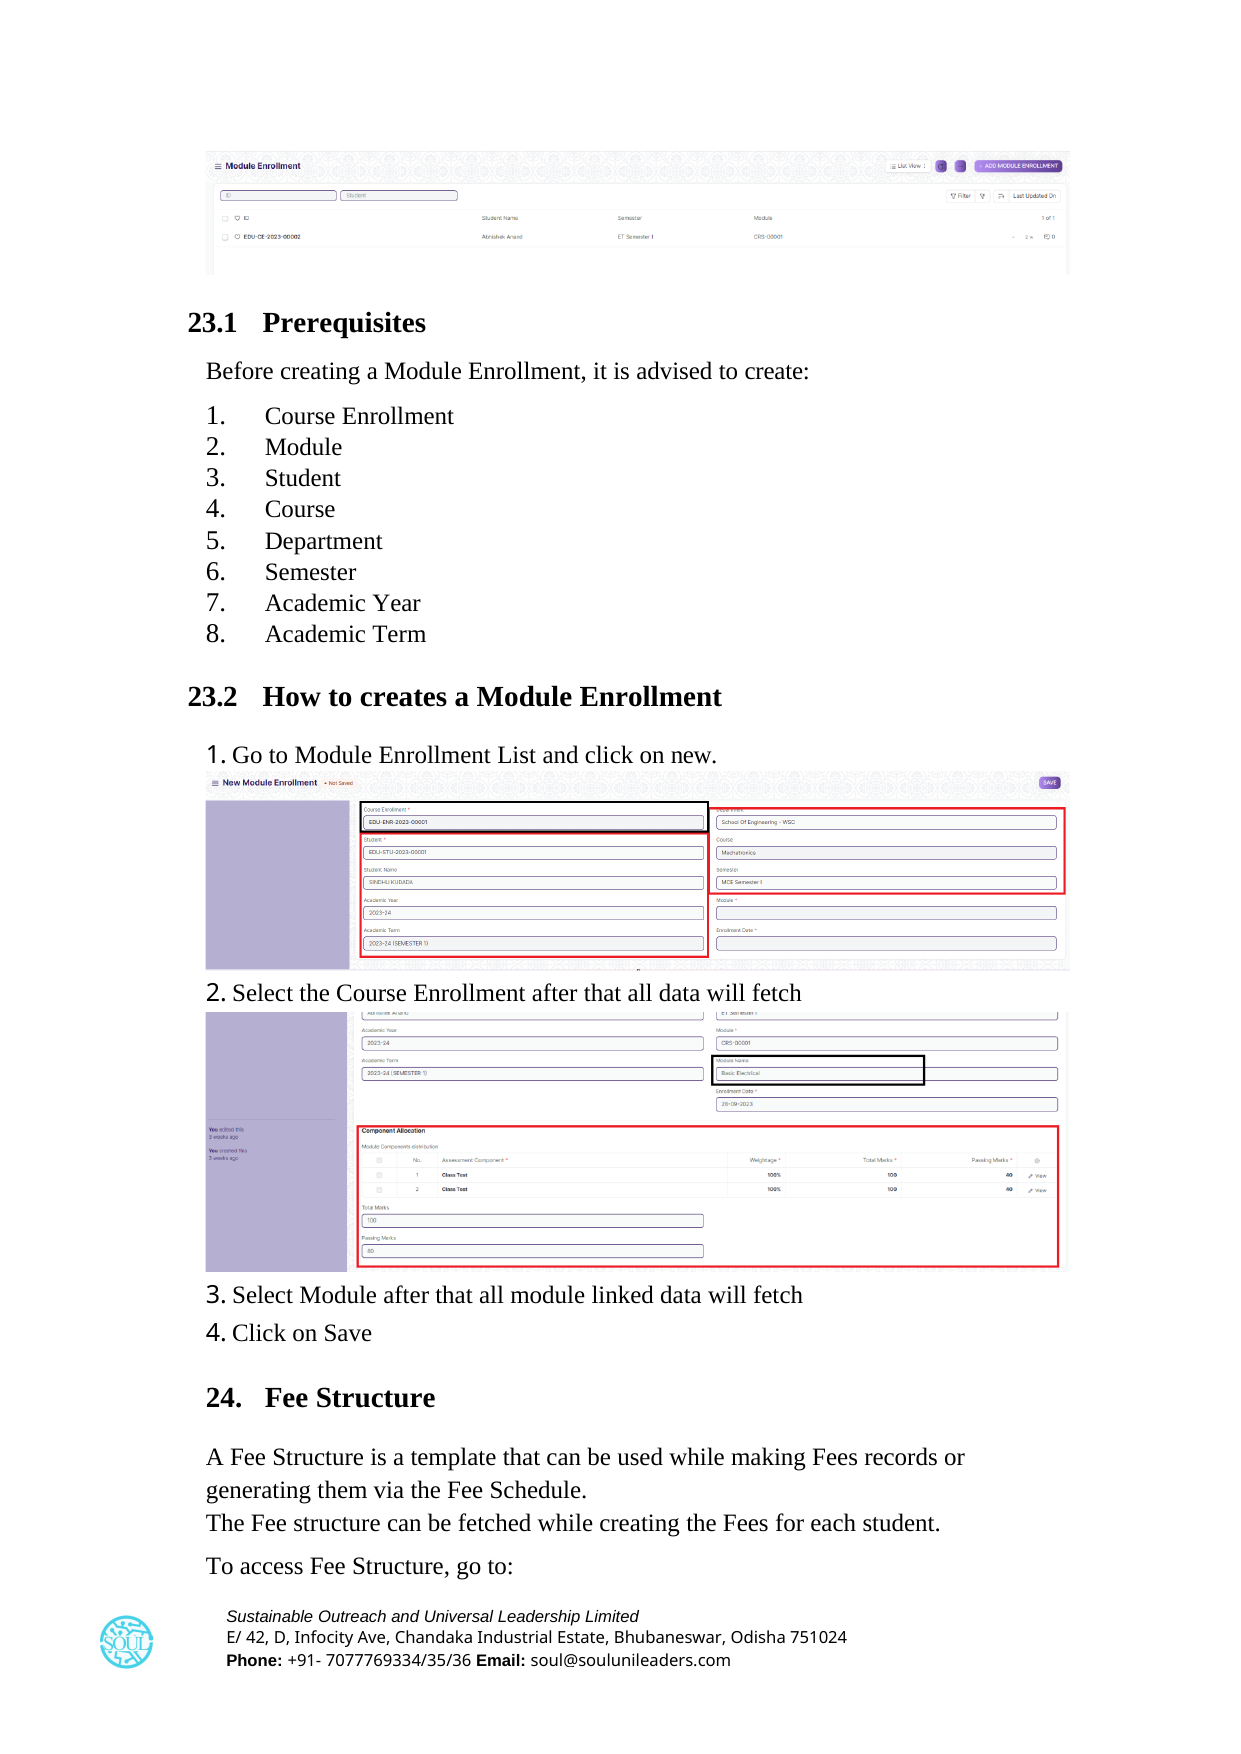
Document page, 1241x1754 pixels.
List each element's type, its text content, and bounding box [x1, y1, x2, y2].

list Click on Save [206, 1314, 1053, 1349]
list Student [206, 461, 1053, 493]
picture [100, 1615, 154, 1669]
subtitle How to creates a Module Enrollment [187, 679, 1053, 713]
list Select the Course Enrollment after that all data will fetch [206, 974, 1053, 1008]
list Course [206, 493, 1053, 524]
list Academic Year [206, 586, 1053, 617]
text A Fee Structure is a template that can be used while making Fees records or generating them via the Fee Schedule. [206, 1442, 1053, 1504]
text Before creating a Module Enrollment, it is advised to create: [206, 356, 1053, 385]
text The Fee structure can be fetched while creating the Fees for each student. [206, 1508, 1025, 1537]
list Semester [206, 555, 1053, 586]
list Course Enrollment [206, 399, 1053, 430]
text To access Fee Structure, go to: [206, 1551, 837, 1580]
list Academic Term [206, 617, 1053, 648]
list Department [206, 524, 1053, 555]
list Select Module after that all module linked data will fetch [206, 1276, 1053, 1310]
list Module [206, 430, 1053, 461]
picture [205, 771, 1070, 971]
list Go to Module Enrollment List and click on new. [206, 737, 1053, 771]
subtitle Prerequisites [187, 305, 1053, 339]
picture [205, 150, 1071, 275]
picture [205, 1012, 1069, 1272]
subtitle Fee Structure [206, 1380, 1053, 1413]
